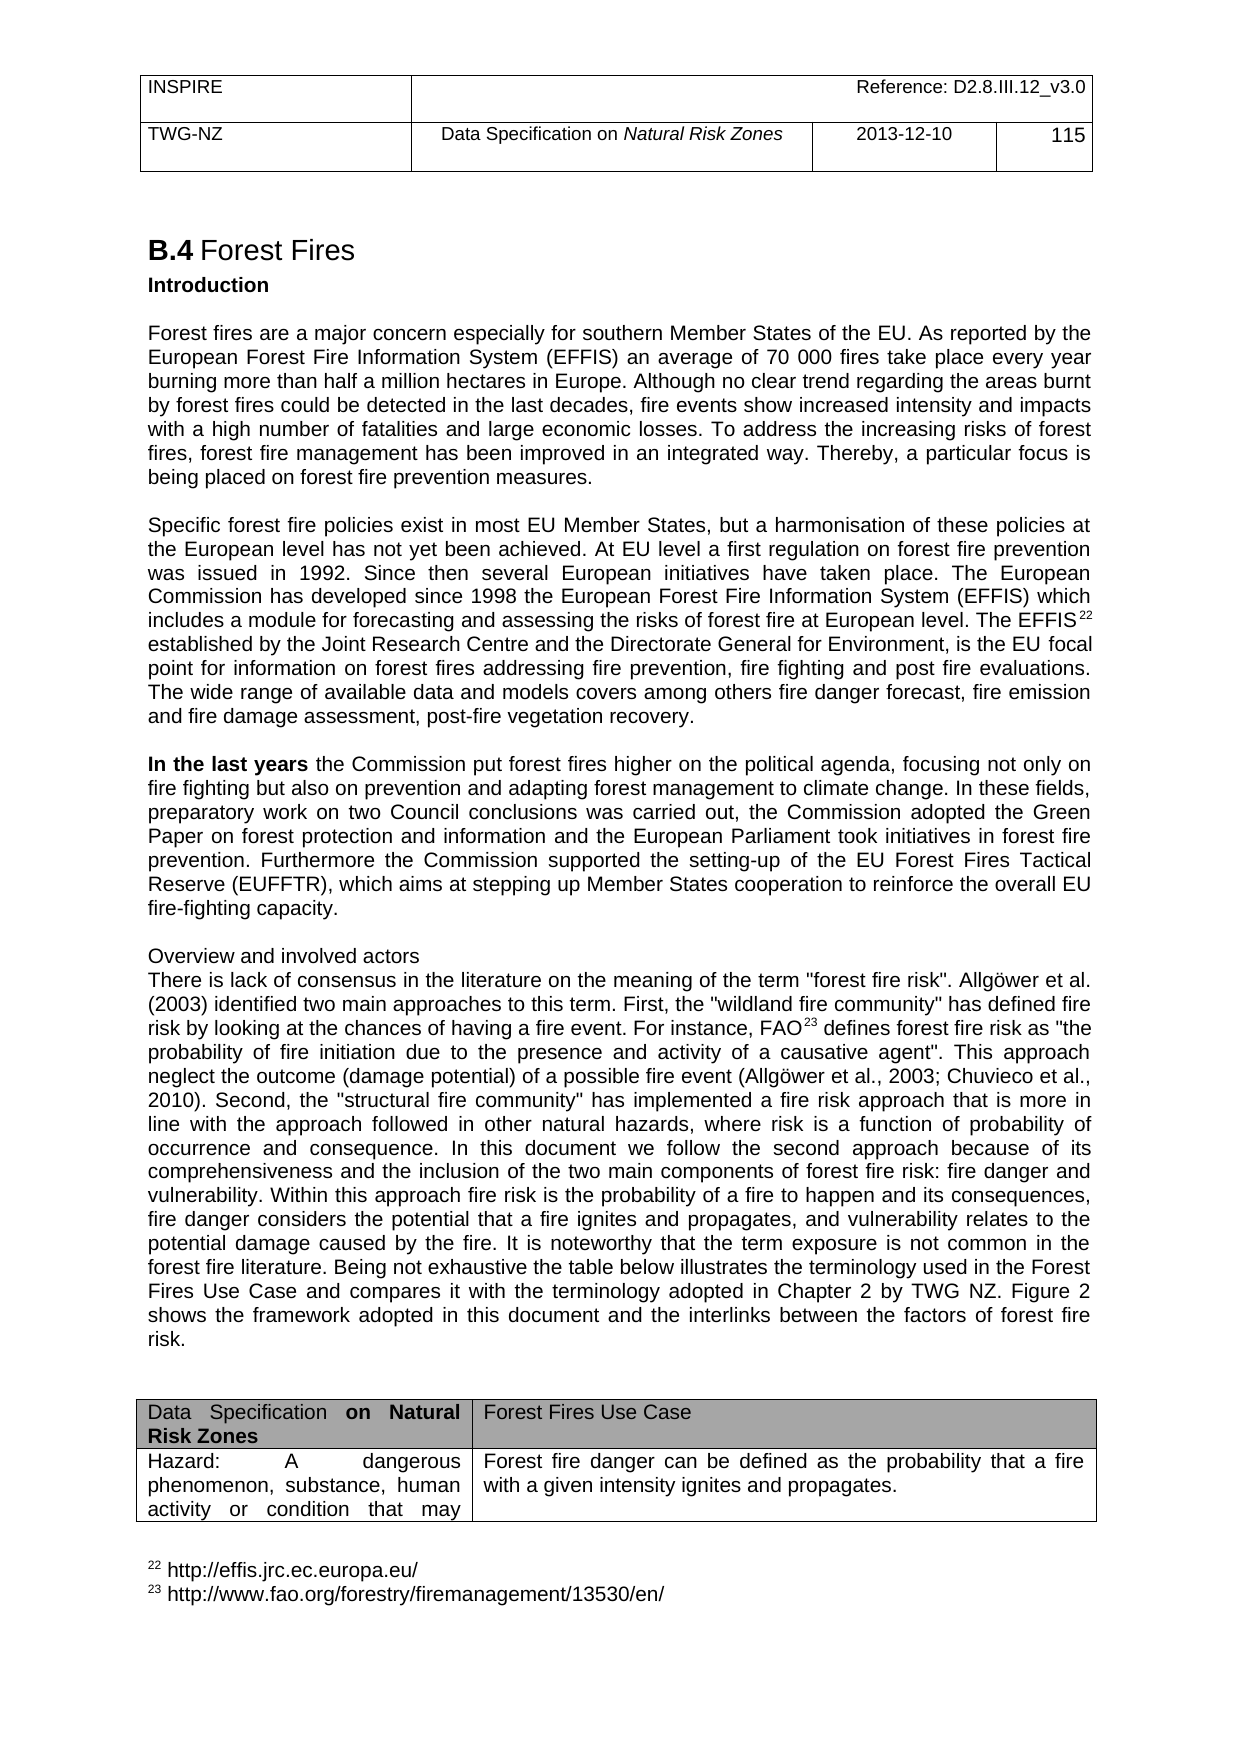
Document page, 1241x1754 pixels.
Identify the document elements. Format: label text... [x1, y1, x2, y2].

list Forest Fires [148, 233, 1092, 267]
text Overview and involved actors [148, 944, 1092, 968]
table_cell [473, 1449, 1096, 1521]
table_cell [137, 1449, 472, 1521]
text There is lack of consensus in the literature on the meaning of the term "forest fire risk". Allgöwer et al. (2003) identified two main approaches to this term. First, the "wildland fire community" has defined fire risk by looking at the chances of having a fire event. For instance, FAO defines forest fire risk as "the probability of fire initiation due to the presence and activity of a causative agent". This approach neglect the outcome (damage potential) of a possible fire event (Allgöwer et al., 2003; Chuvieco et al., 2010). Second, the "structural fire community" has implemented a fire risk approach that is more in line with the approach followed in other natural hazards, where risk is a function of probability of occurrence and consequence. In this document we follow the second approach because of its comprehensiveness and the inclusion of the two main components of forest fire risk: fire danger and vulnerability. Within this approach fire risk is the probability of a fire to happen and its consequences, fire danger considers the potential that a fire ignites and propagates, and vulnerability relates to the potential damage caused by the fire. It is noteworthy that the term exposure is not common in the forest fire literature. Being not exhaustive the table below illustrates the terminology used in the Forest Fires Use Case and compares it with the terminology adopted in Chapter 2 by TWG NZ. Figure 2 shows the framework adopted in this document and the interlinks between the factors of forest fire risk. [148, 968, 1092, 1351]
text In the last years the Commission put forest fires higher on the political agenda, focusing not only on fire fighting but also on prevention and adapting forest management to climate change. In these fields, preparatory work on two Council conclusions was carried out, the Commission adopted the Green Paper on forest protection and information and the European Parliament took initiatives in forest fire prevention. Furthermore the Commission supported the setting-up of the EU Forest Fires Tactical Reserve (EUFFTR), which aims at stepping up Member States cooperation to reinforce the overall EU fire-fighting capacity. [148, 752, 1092, 920]
text Forest fires are a major concern especially for southern Member States of the EU. As reported by the European Forest Fire Information System (EFFIS) an average of 70 000 fires take place every year burning more than half a million hectares in Europe. Although no clear trend regarding the areas burnt by forest fires could be detected in the last decades, fire events show increased intensity and impacts with a high number of fatalities and large economic losses. To address the increasing risks of forest fires, forest fire management has been improved in an integrated way. Thereby, a particular focus is being placed on forest fire prevention measures. [148, 321, 1092, 488]
text Introduction [148, 273, 1092, 297]
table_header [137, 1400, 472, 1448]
text Specific forest fire policies exist in most EU Member States, but a harmonisation of these policies at the European level has not yet been achieved. At EU level a first regulation on forest fire prevention was issued in 1992. Since then several European initiatives have taken place. The European Commission has developed since 1998 the European Forest Fire Information System (EFFIS) which includes a module for forecasting and assessing the risks of forest fire at European level. The EFFIS established by the Joint Research Centre and the Directorate General for Environment, is the EU focal point for information on forest fires addressing fire prevention, fire fighting and post fire evaluations. The wide range of available data and models covers among others fire danger forecast, fire emission and fire damage assessment, post-fire vegetation recovery. [148, 512, 1092, 728]
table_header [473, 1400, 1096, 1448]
